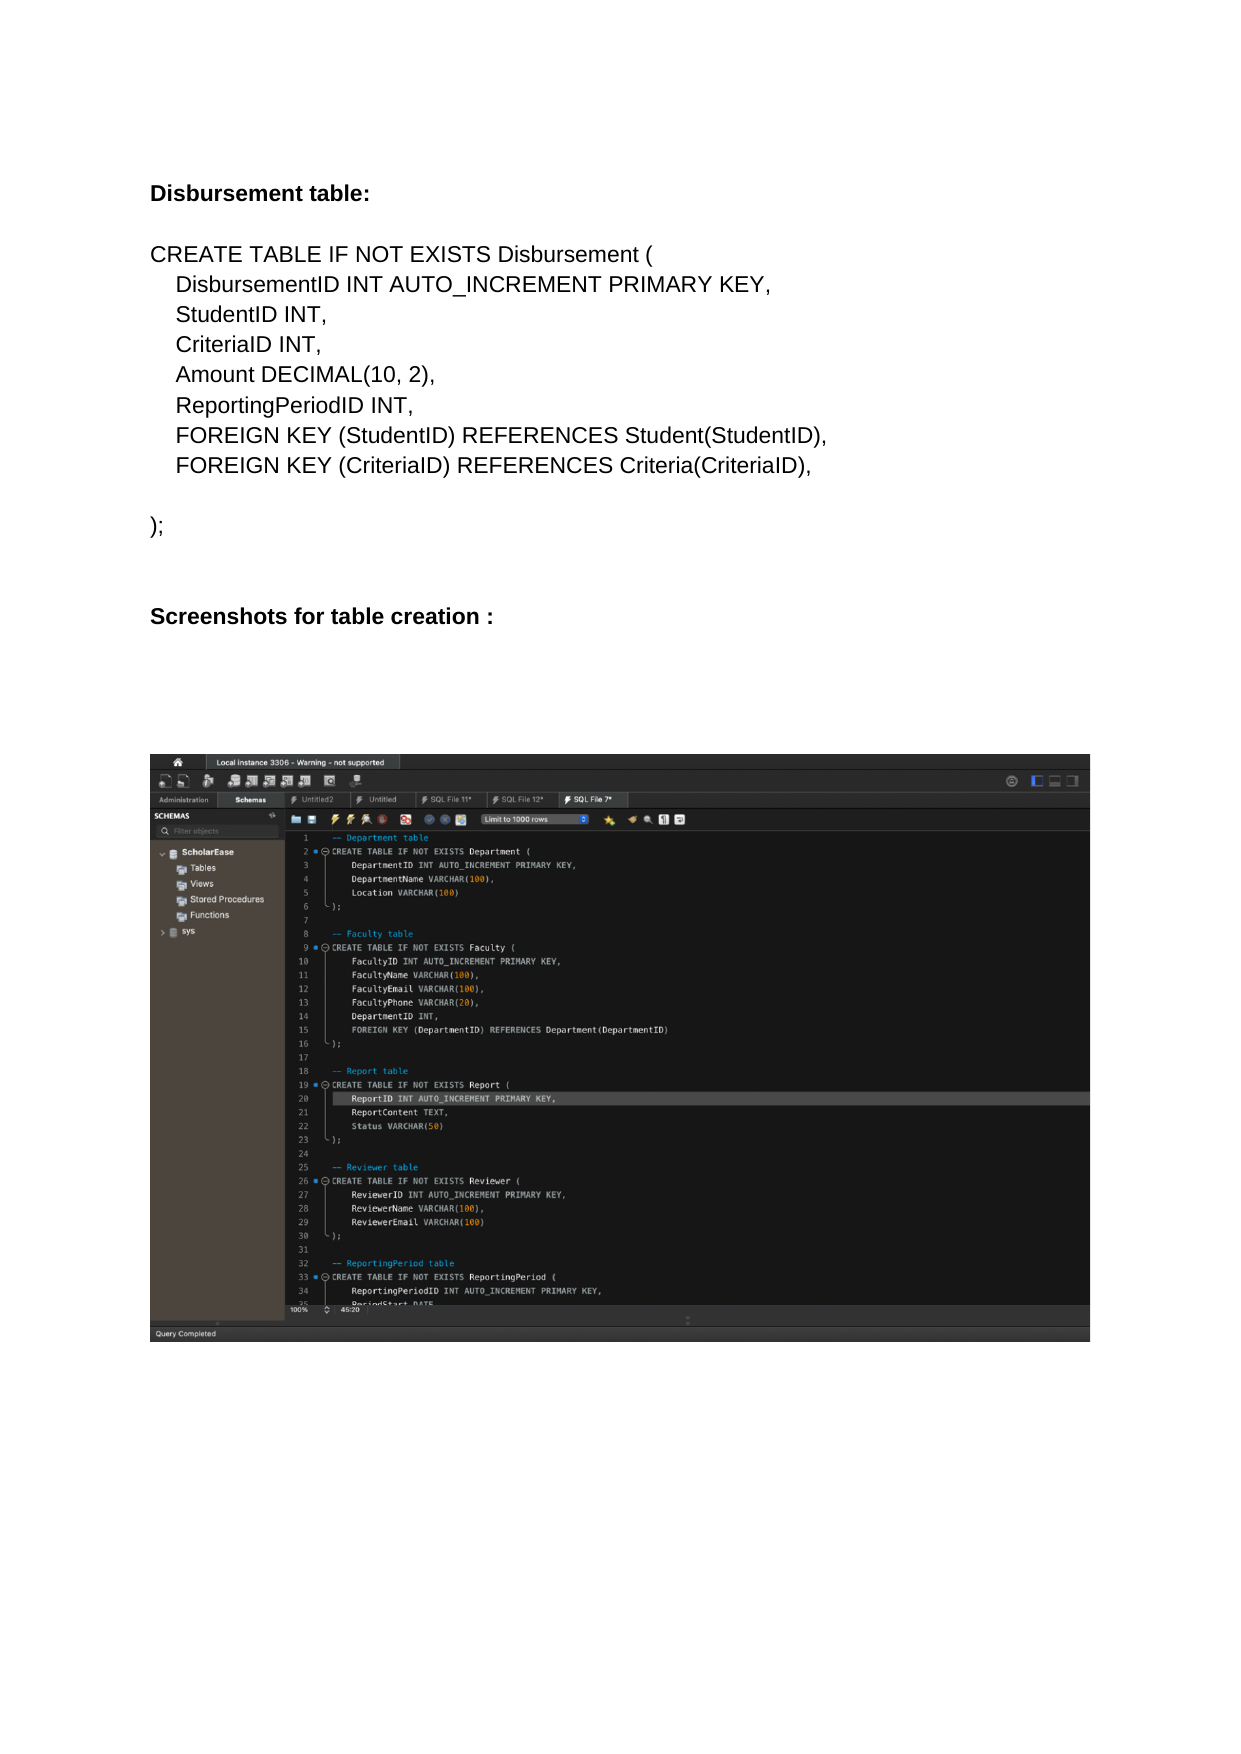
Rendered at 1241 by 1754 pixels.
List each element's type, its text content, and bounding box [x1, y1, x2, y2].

text DisbursementID INT AUTO_INCREMENT PRIMARY KEY, [150, 271, 1090, 297]
text ReportingPeriodID INT, [150, 392, 1090, 418]
text StudentID INT, [150, 301, 1090, 327]
text FOREIGN KEY (CriteriaID) REFERENCES Criteria(CriteriaID), [150, 452, 1090, 478]
text CREATE TABLE IF NOT EXISTS Disbursement ( [150, 241, 1090, 267]
text CriteriaID INT, [150, 331, 1090, 358]
text ); [150, 512, 1090, 539]
text Screenshots for table creation : [150, 603, 1090, 629]
text Amount DECIMAL(10, 2), [150, 361, 1090, 388]
picture [150, 754, 1091, 1342]
text FOREIGN KEY (StudentID) REFERENCES Student(StudentID), [150, 422, 1090, 448]
text Disbursement table: [150, 180, 1090, 207]
